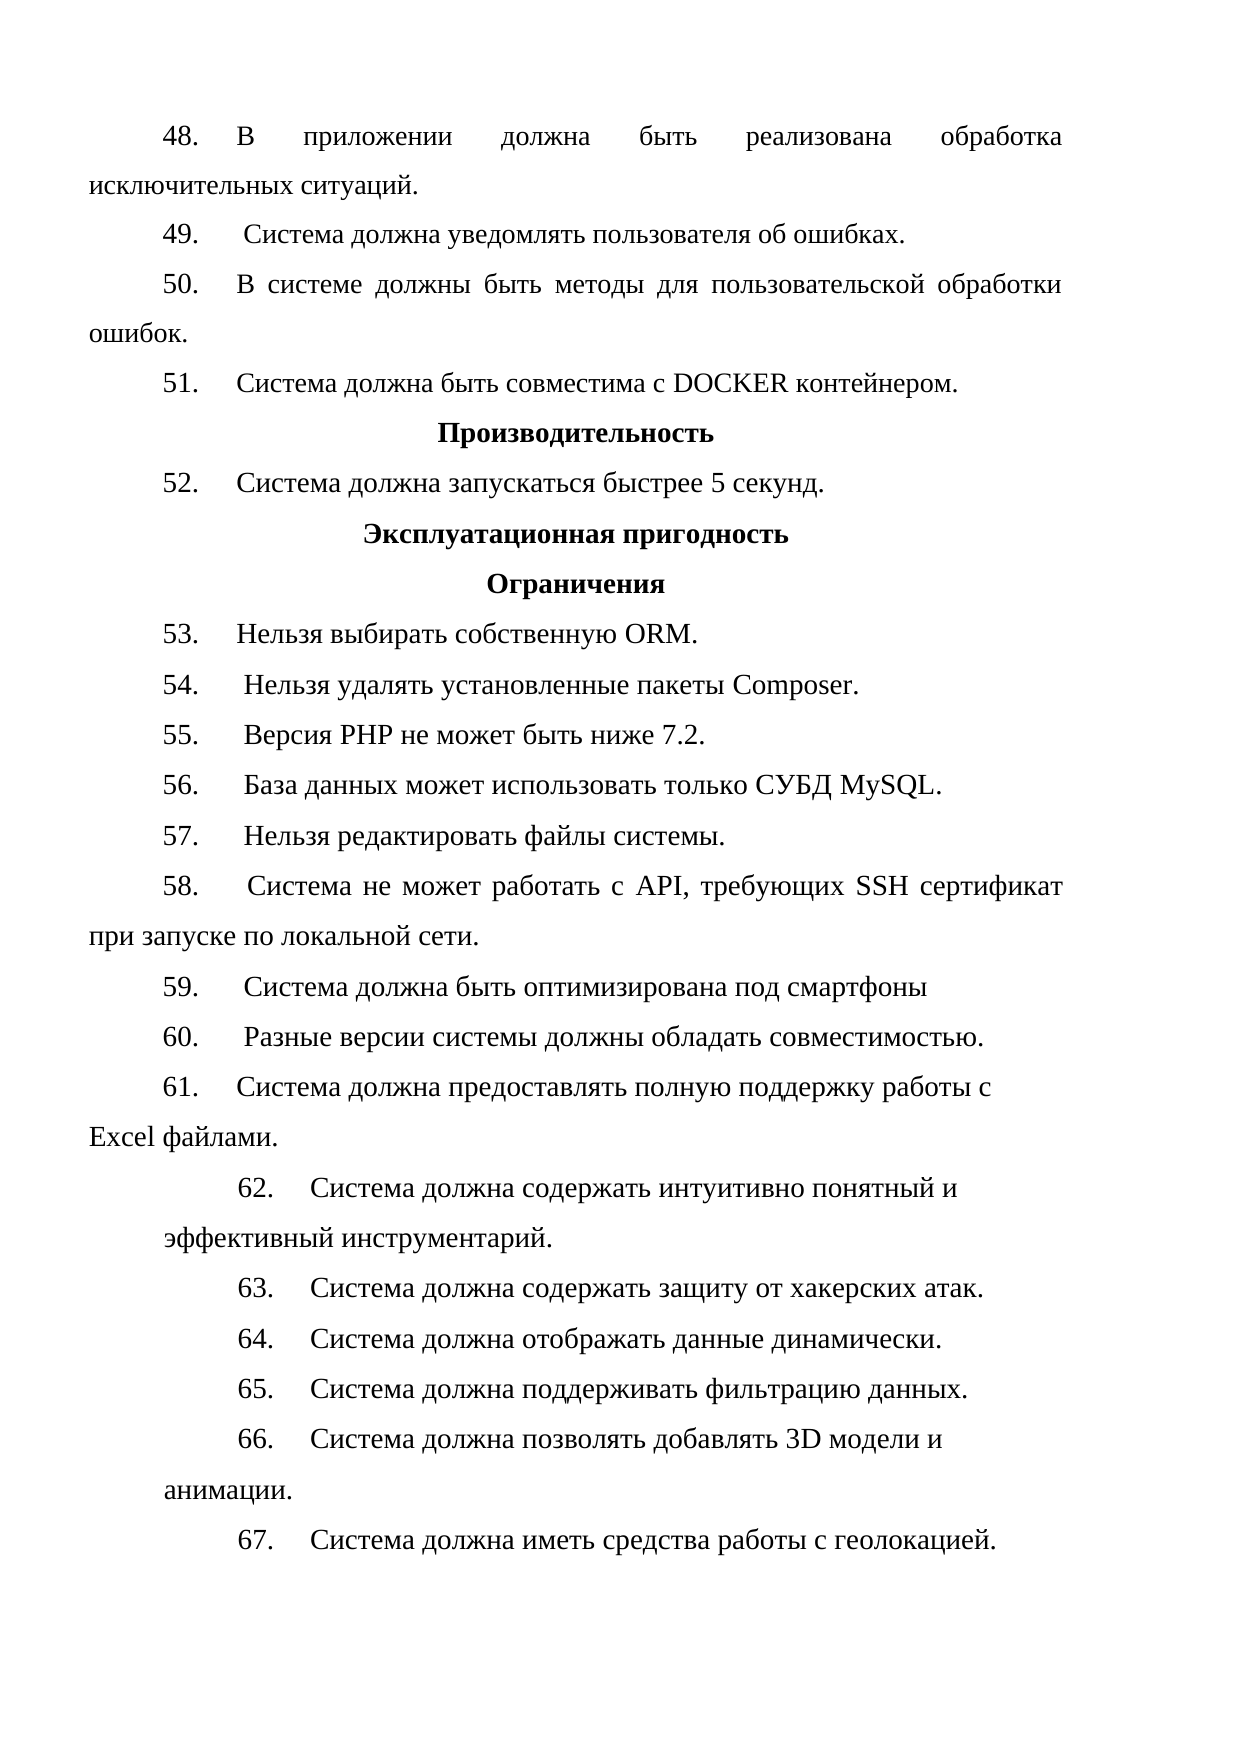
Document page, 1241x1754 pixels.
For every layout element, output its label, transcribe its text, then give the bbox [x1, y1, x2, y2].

text Ограничения [88, 566, 1063, 600]
list Версия PHP не может быть ниже 7.2. [88, 717, 1063, 751]
list Система должна уведомлять пользователя об ошибках. [88, 216, 1063, 250]
list Нельзя удалять установленные пакеты Composer. [88, 667, 1063, 700]
text 66. Система должна позволять добавлять 3D модели и анимации. [163, 1421, 1063, 1505]
list Система должна быть оптимизирована под смартфоны [88, 969, 1063, 1002]
list Разные версии системы должны обладать совместимостью. [88, 1019, 1063, 1052]
list База данных может использовать только СУБД MySQL. [88, 767, 1063, 801]
list В системе должны быть методы для пользовательской обработки ошибок. [88, 267, 1063, 349]
text 61. Система должна предоставлять полную поддержку работы с Excel файлами. [88, 1069, 1063, 1153]
list Нельзя выбирать собственную ORM. [88, 616, 1063, 650]
text 62. Система должна содержать интуитивно понятный и эффективный инструментарий. [163, 1170, 1063, 1254]
text 63. Система должна содержать защиту от хакерских атак. [163, 1271, 1063, 1304]
text 64. Система должна отображать данные динамически. [163, 1321, 1063, 1354]
text 67. Система должна иметь средства работы с геолокацией. [163, 1522, 1063, 1556]
list Система должна запускаться быстрее 5 секунд. [88, 466, 1063, 499]
text Эксплуатационная пригодность [88, 516, 1063, 549]
text 65. Система должна поддерживать фильтрацию данных. [163, 1371, 1063, 1405]
list Система должна быть совместима с DOCKER контейнером. [88, 365, 1063, 398]
list Система не может работать с API, требующих SSH сертификат при запуске по локальной сети. [88, 868, 1063, 952]
list В приложении должна быть реализована обработка исключительных ситуаций. [88, 118, 1063, 200]
text Производительность [88, 415, 1063, 449]
list Нельзя редактировать файлы системы. [88, 818, 1063, 851]
